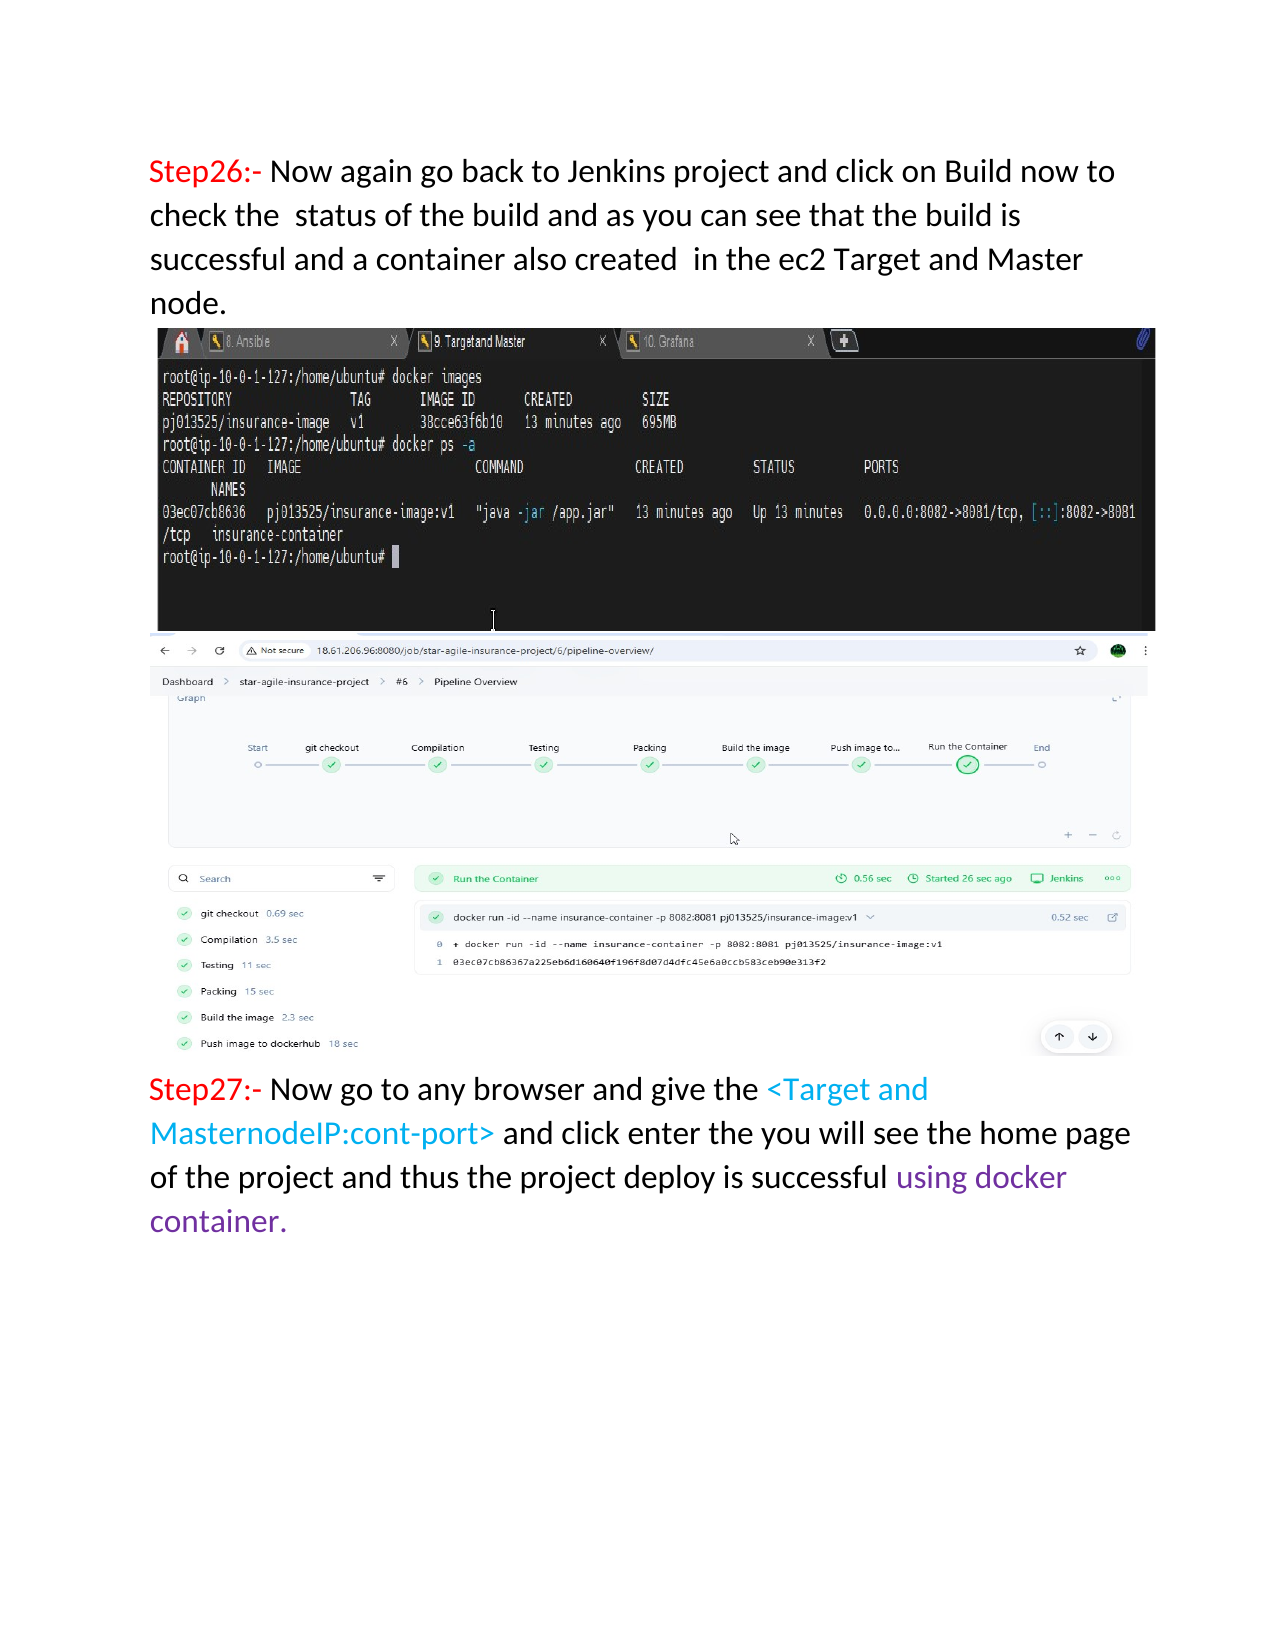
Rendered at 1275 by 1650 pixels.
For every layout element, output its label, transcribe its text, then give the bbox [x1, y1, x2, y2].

picture [150, 633, 1148, 1056]
text Step26:- Now again go back to Jenkins project and click on Build now to check the status of the build and as you can see that the build is successful and a container also created in the ec2 Target and Master node. [148, 150, 1136, 323]
picture [157, 328, 1156, 631]
text Step27:- Now go to any browser and give the <Target and MasternodeIP:cont-port> and click enter the you will see the home page of the project and thus the project deploy is successful using docker container. [148, 1068, 1136, 1241]
